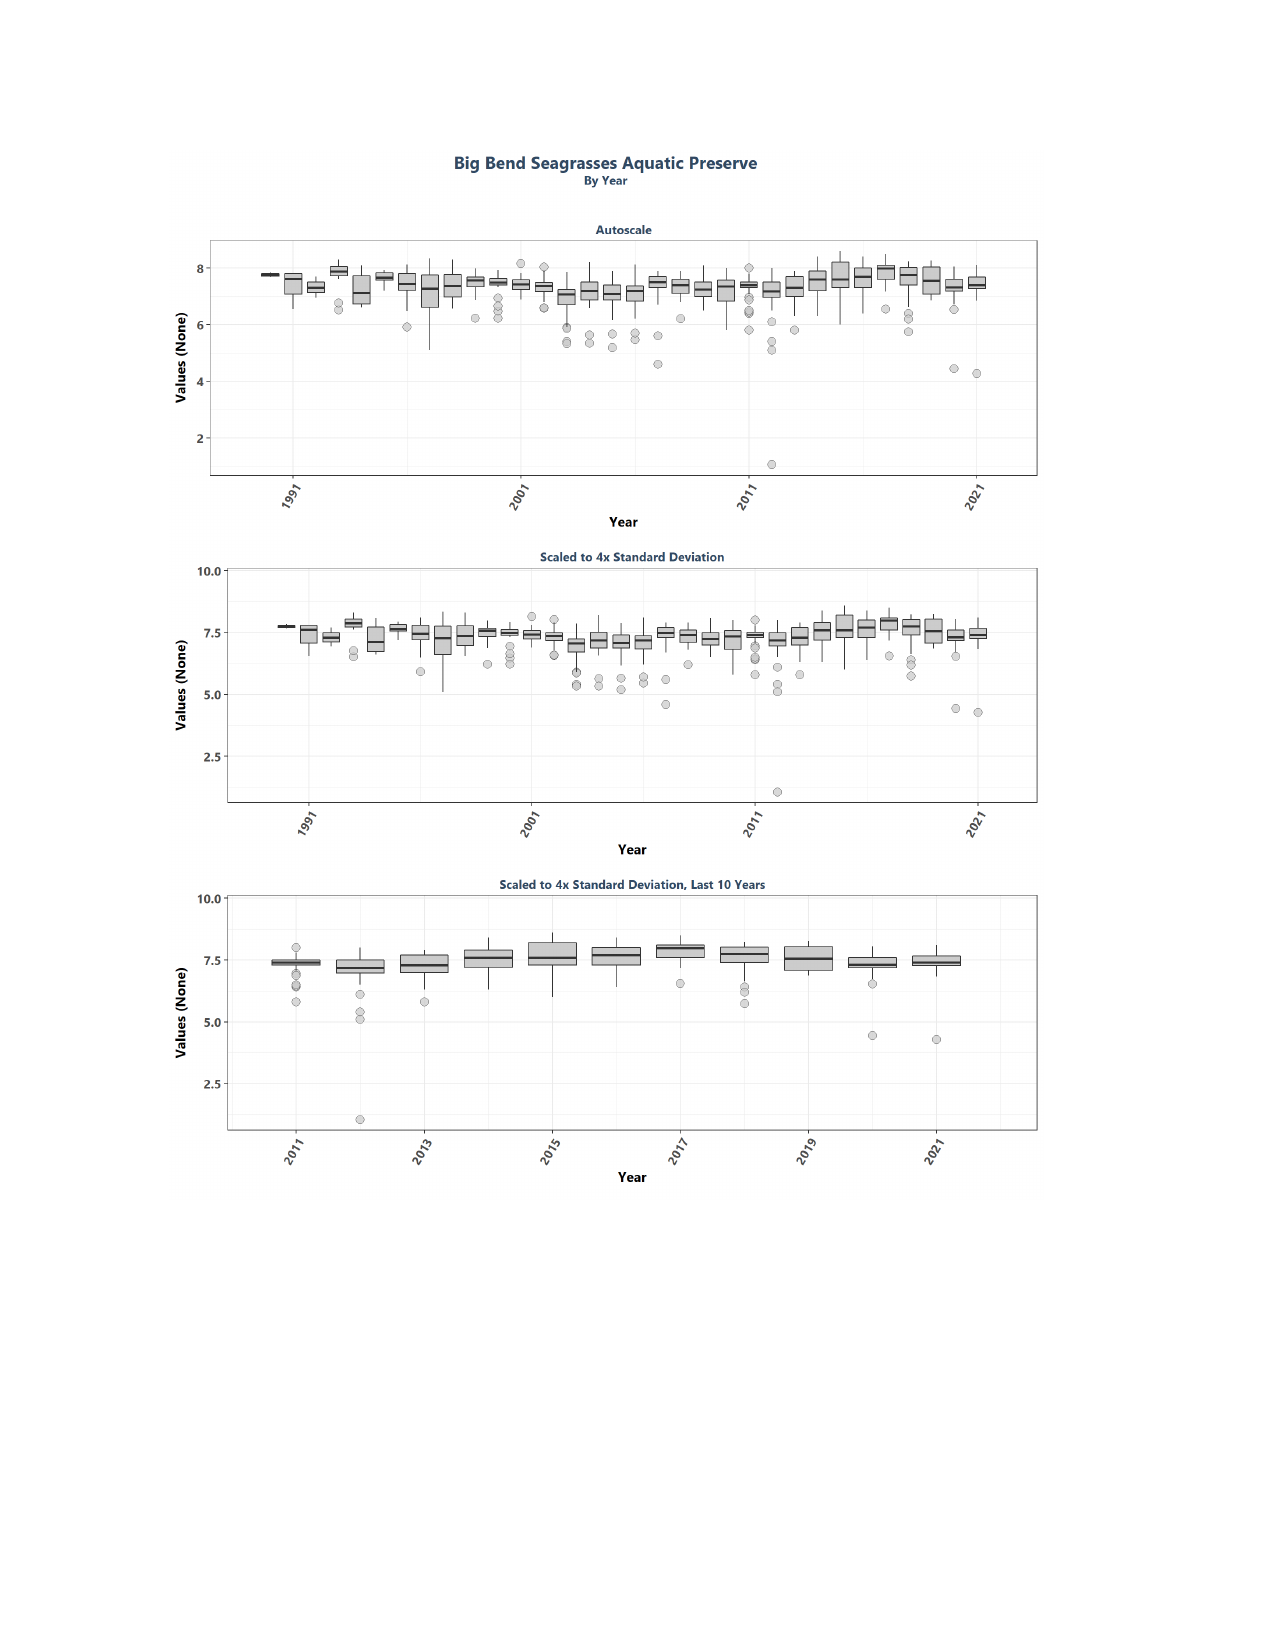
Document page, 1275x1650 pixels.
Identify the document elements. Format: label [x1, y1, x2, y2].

picture [168, 150, 1044, 1200]
